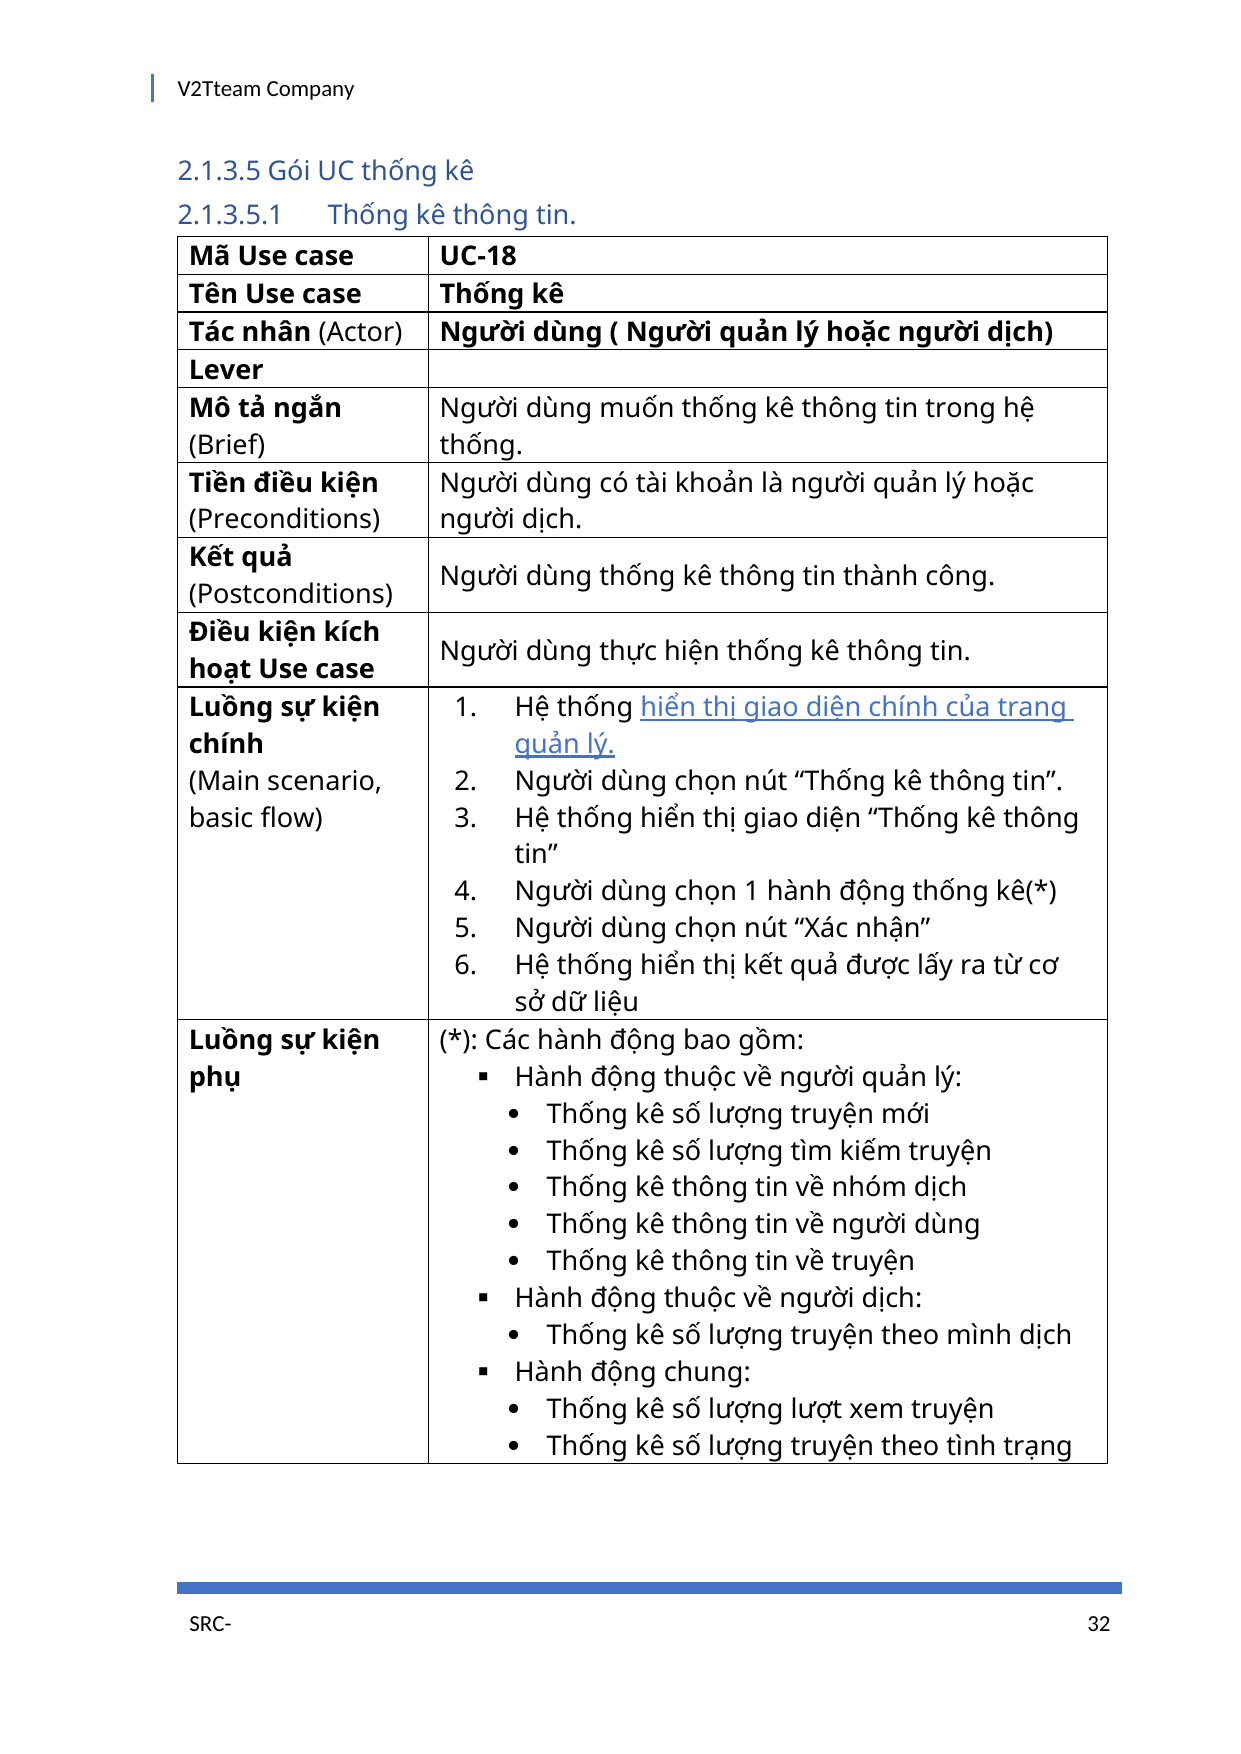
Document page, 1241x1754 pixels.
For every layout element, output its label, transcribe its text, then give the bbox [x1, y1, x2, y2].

table_header Mã Use case [178, 237, 428, 273]
table_cell Kết quả (Postconditions) [178, 538, 428, 612]
table_cell Người dùng thống kê thông tin thành công. [429, 538, 1107, 612]
table_cell (*): Các hành động bao gồm: Hành động thuộc về người quản lý: Thống kê số lượng truyện mới Thống kê số lượng tìm kiếm truyện Thống kê thông tin về nhóm dịch Thống kê thông tin về người dùng Thống kê thông tin về truyện Hành động thuộc về người dịch: Thống kê số lượng truyện theo mình dịch Hành động chung: Thống kê số lượng lượt xem truyện Thống kê số lượng truyện theo tình trạng [429, 1020, 1107, 1463]
table_cell Luồng sự kiện phụ [178, 1020, 428, 1463]
table_cell Mô tả ngắn (Brief) [178, 388, 428, 462]
table_cell Tên Use case [178, 275, 428, 311]
table_header UC-18 [429, 237, 1107, 273]
table_cell Người dùng muốn thống kê thông tin trong hệ thống. [429, 388, 1107, 462]
table_cell Luồng sự kiện chính (Main scenario, basic flow) [178, 688, 428, 1019]
table_cell Thống kê [429, 275, 1107, 311]
subtitle Gói UC thống kê [177, 152, 1122, 189]
table_cell Lever [178, 350, 428, 387]
table_cell Điều kiện kích hoạt Use case [178, 613, 428, 686]
table_cell Hệ thống hiển thị giao diện chính của trang quản lý. Người dùng chọn nút “Thống kê thông tin”. Hệ thống hiển thị giao diện “Thống kê thông tin” Người dùng chọn 1 hành động thống kê(*) Người dùng chọn nút “Xác nhận” Hệ thống hiển thị kết quả được lấy ra từ cơ sở dữ liệu [429, 688, 1107, 1019]
subtitle Thống kê thông tin. [177, 196, 1122, 233]
table_cell Người dùng thực hiện thống kê thông tin. [429, 613, 1107, 686]
table_cell Tác nhân (Actor) [178, 313, 428, 349]
table_cell [429, 350, 1107, 387]
table_cell Người dùng ( Người quản lý hoặc người dịch) [429, 313, 1107, 349]
table_cell Người dùng có tài khoản là người quản lý hoặc người dịch. [429, 463, 1107, 537]
table_cell Tiền điều kiện (Preconditions) [178, 463, 428, 537]
